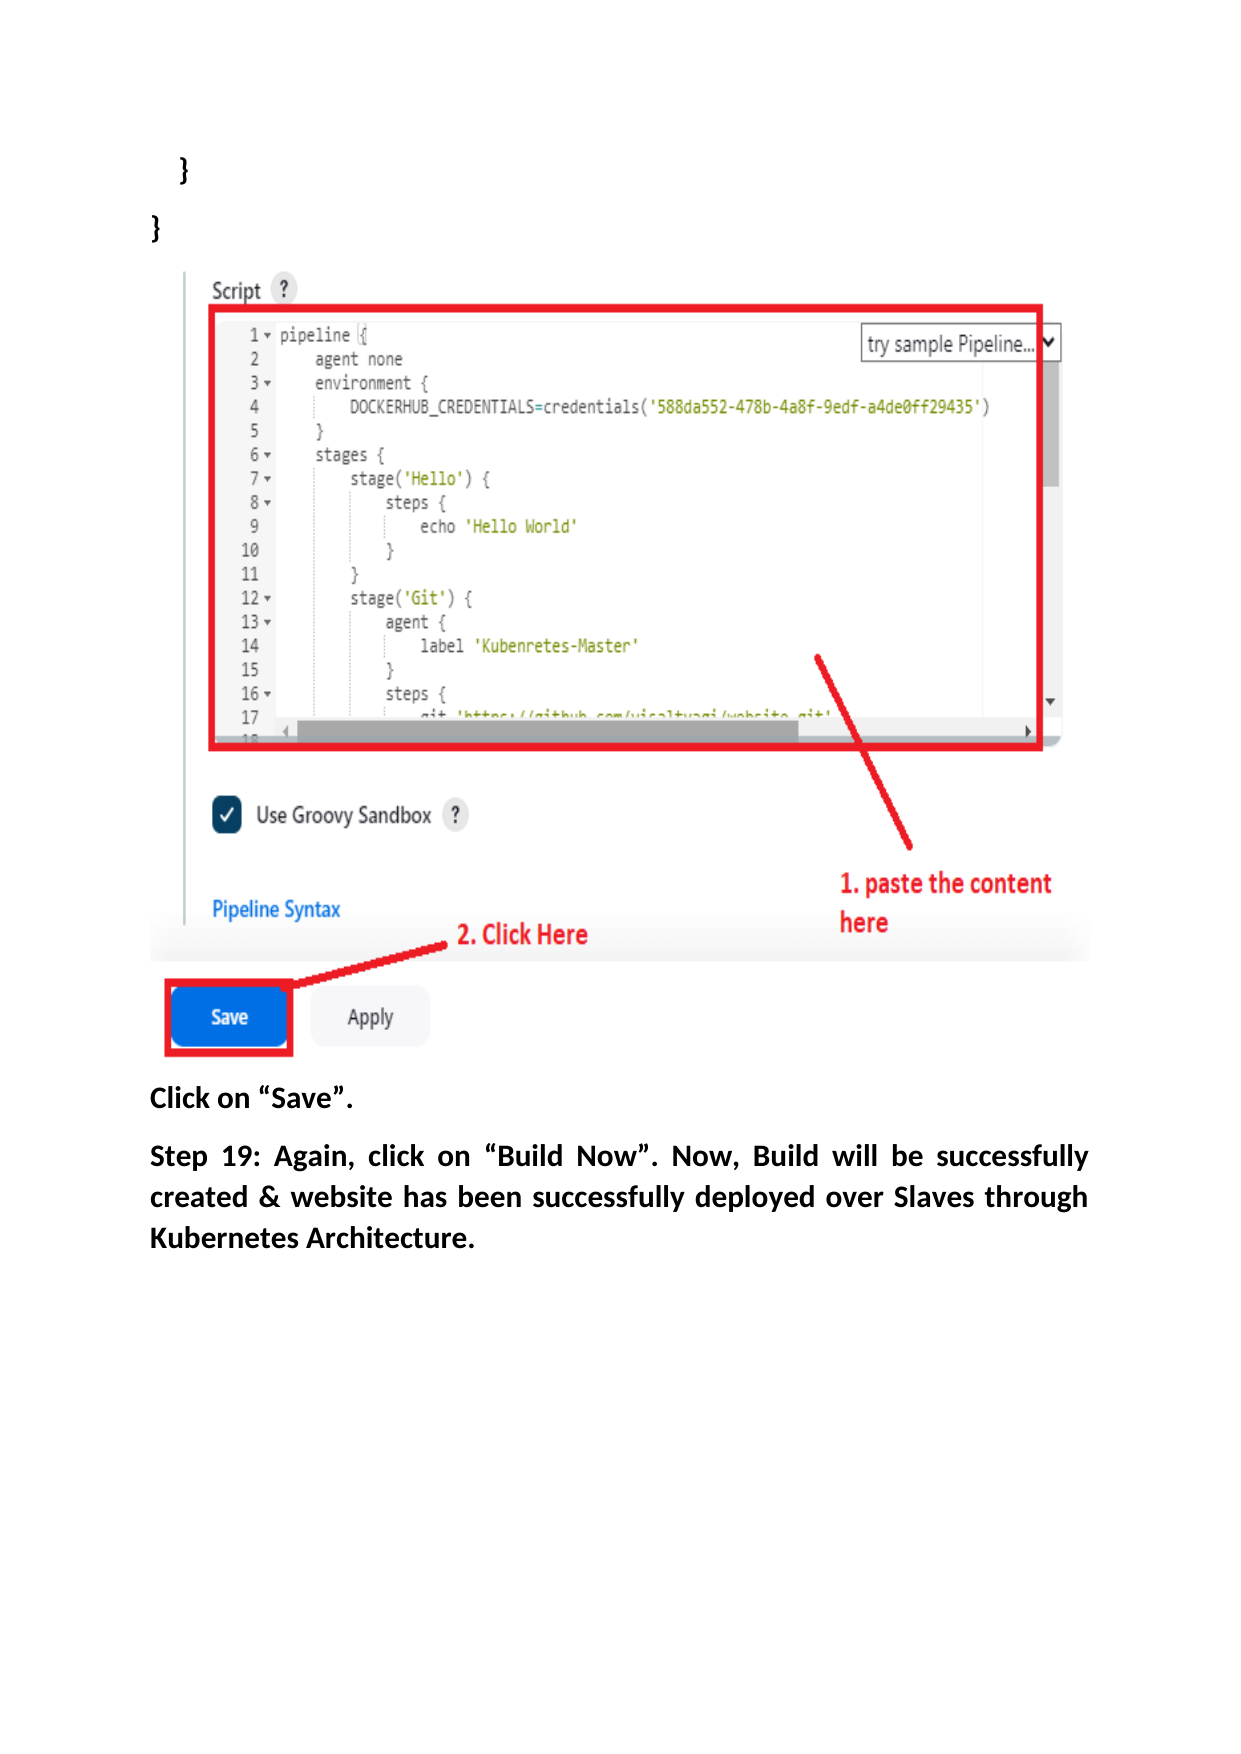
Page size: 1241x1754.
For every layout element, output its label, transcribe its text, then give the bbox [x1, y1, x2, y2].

text } [150, 208, 1090, 248]
text Step 19: Again, click on “Build Now”. Now, Build will be successfully created & website has been successfully deployed over Slaves through Kubernetes Architecture. [150, 1136, 1090, 1256]
text } [150, 150, 1090, 188]
picture [150, 248, 1091, 1059]
text Click on “Save”. [150, 1078, 1090, 1116]
